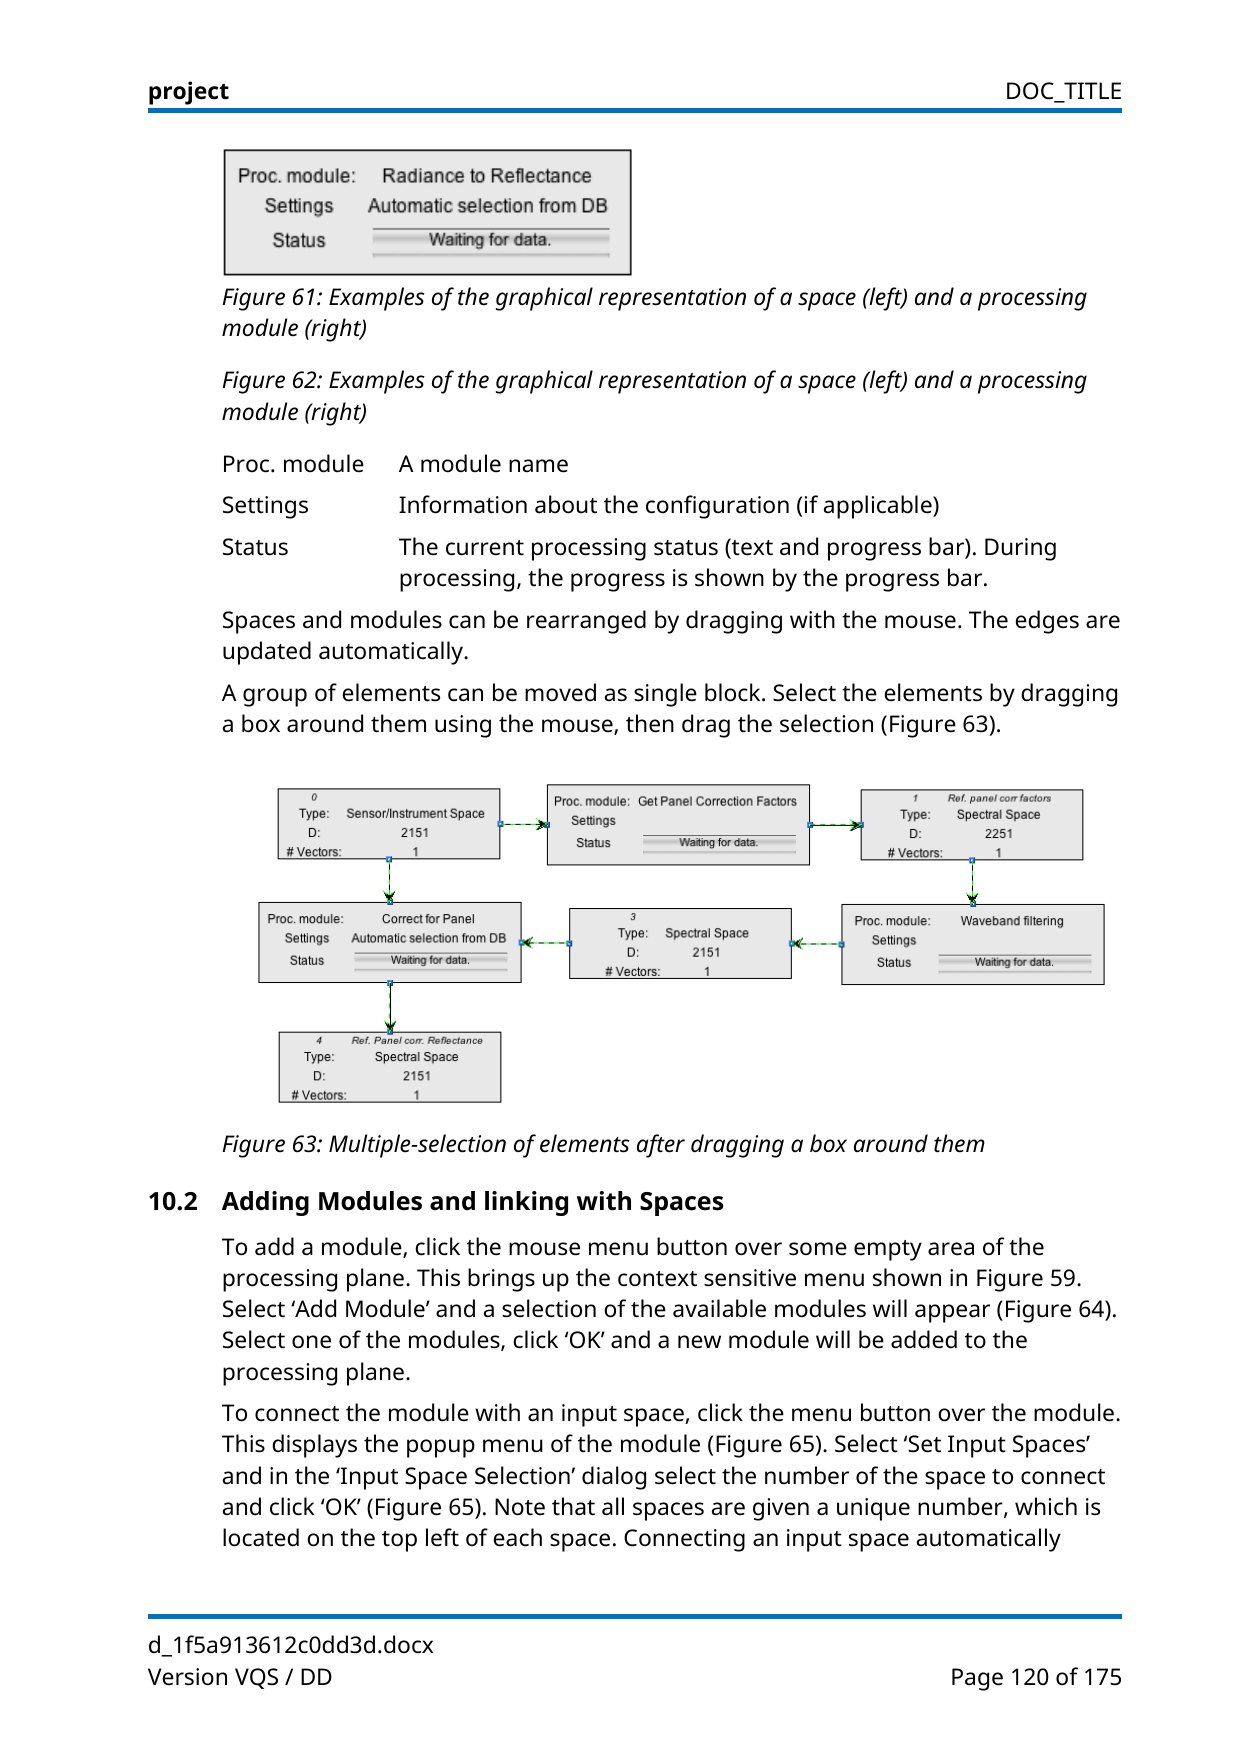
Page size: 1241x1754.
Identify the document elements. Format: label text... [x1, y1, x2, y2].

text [222, 1397, 1122, 1553]
text Settings Information about the configuration (if applicable) [222, 489, 1122, 521]
text 62 [222, 364, 1122, 427]
text Status The current processing status (text and progress bar). During processing, the progress is shown by the progress bar. [222, 531, 1122, 594]
text 61 [222, 281, 1122, 344]
subtitle Adding Modules and linking with Spaces [148, 1184, 1122, 1218]
picture [221, 145, 634, 282]
text Spaces and modules can be rearranged by dragging with the mouse. The edges are updated automatically. [222, 604, 1122, 667]
text Proc. module A module name [222, 448, 1122, 479]
picture [221, 760, 1137, 1128]
